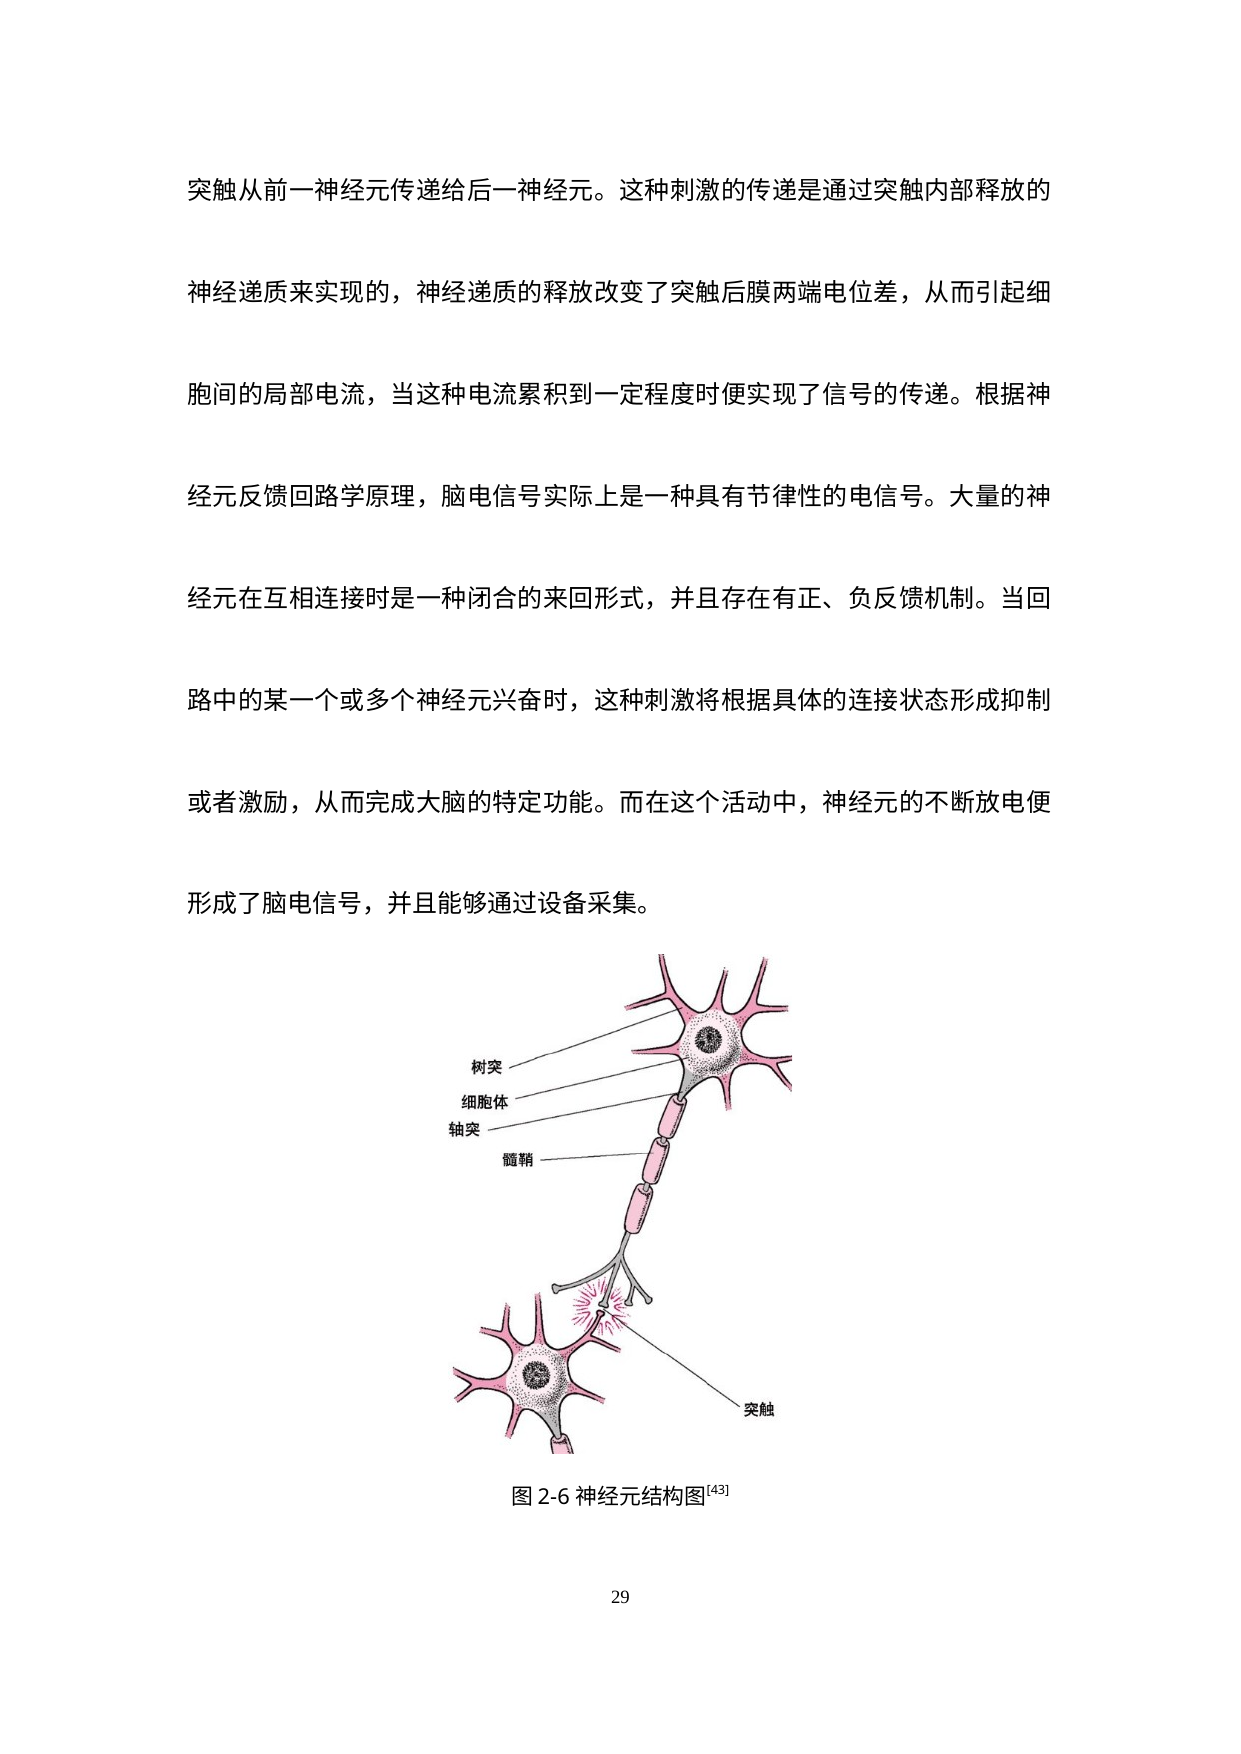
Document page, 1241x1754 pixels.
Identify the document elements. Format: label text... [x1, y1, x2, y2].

picture [448, 954, 793, 1454]
text 图2-6 神经元结构图[43] [187, 1478, 1053, 1512]
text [187, 155, 1053, 936]
